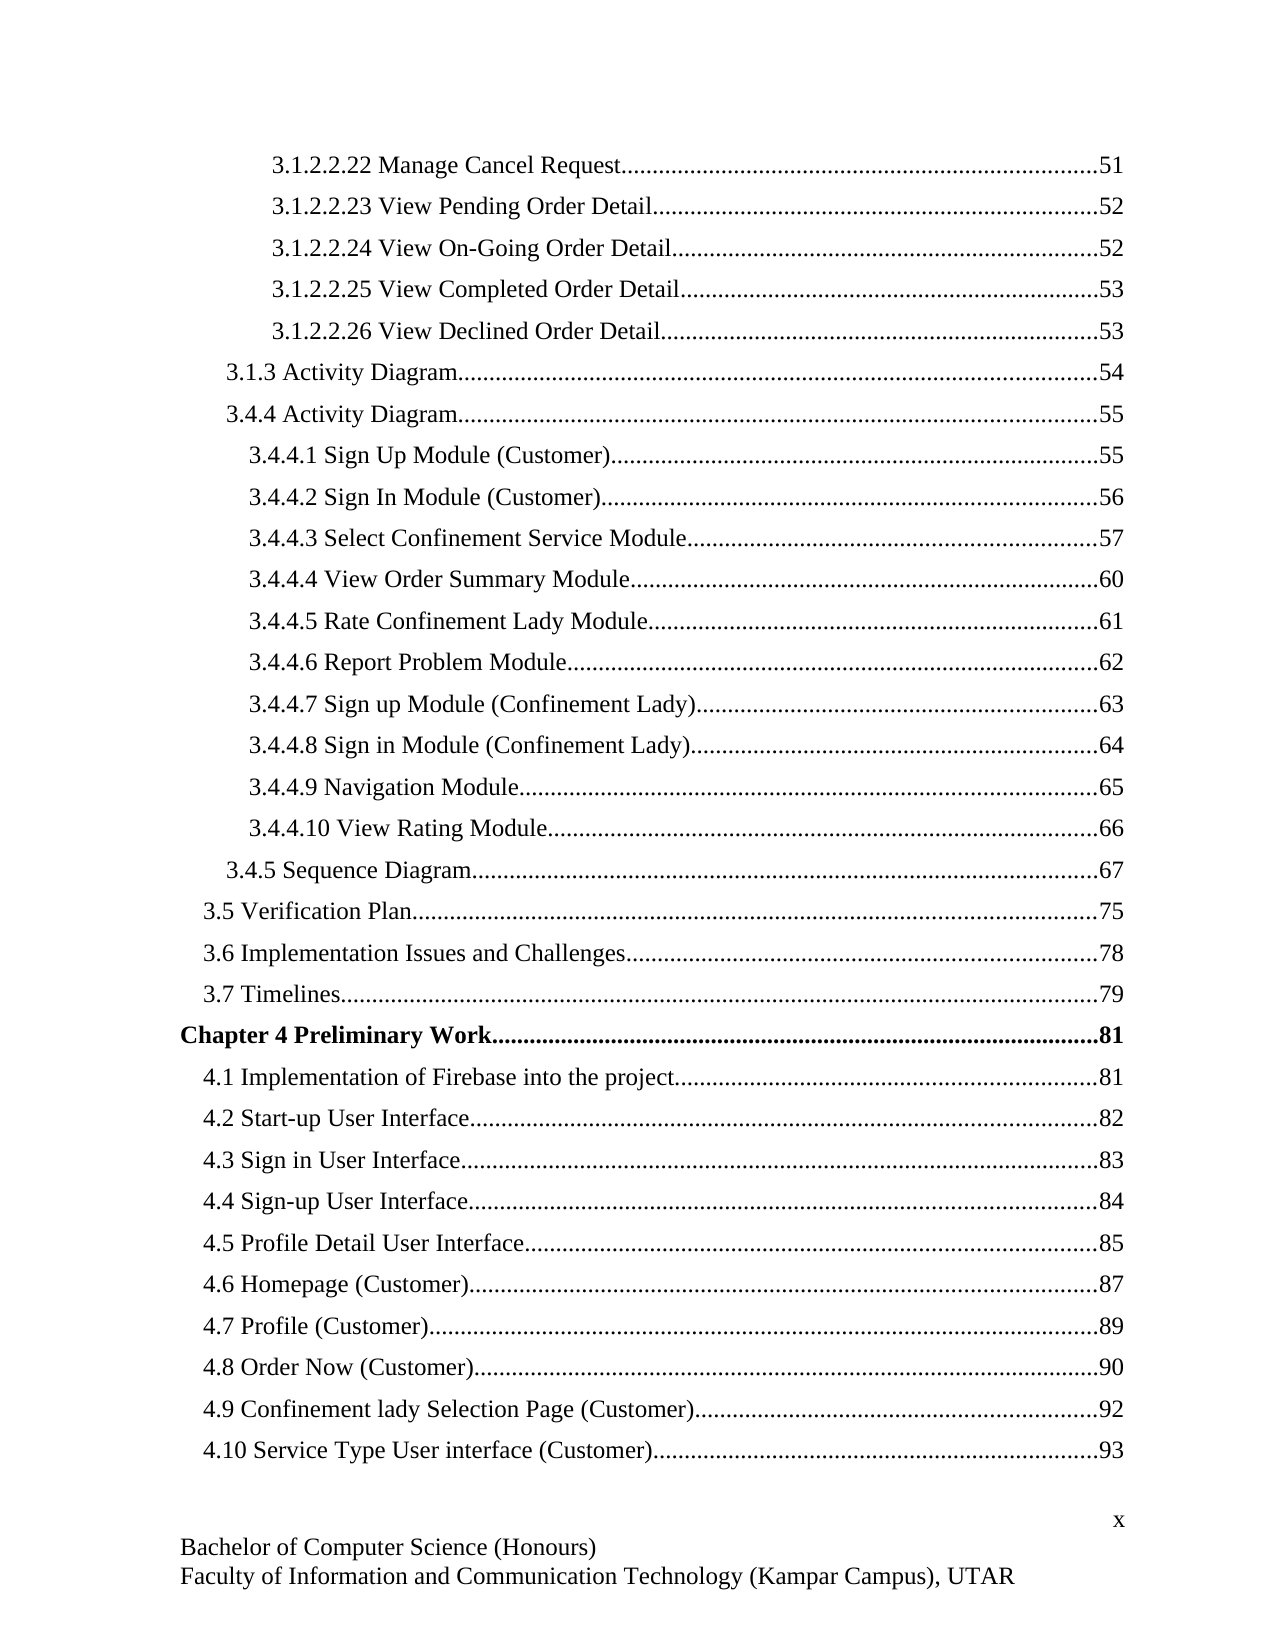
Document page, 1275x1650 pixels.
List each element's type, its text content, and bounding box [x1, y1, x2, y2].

text 3.7 Timelines 79 [203, 979, 1125, 1008]
text 4.6 Homepage (Customer) 87 [203, 1269, 1125, 1298]
text 3.1.2.2.25 View Completed Order Detail 53 [272, 274, 1125, 303]
text 4.8 Order Now (Customer) 90 [203, 1352, 1125, 1381]
text 4.7 Profile (Customer) 89 [203, 1311, 1125, 1339]
text 3.4.4.5 Rate Confinement Lady Module 61 [249, 606, 1125, 635]
text 3.6 Implementation Issues and Challenges 78 [203, 938, 1125, 966]
text 3.4.4.9 Navigation Module 65 [249, 772, 1125, 801]
text 3.4.4.8 Sign in Module (Confinement Lady) 64 [249, 730, 1125, 759]
text 3.1.2.2.23 View Pending Order Detail 52 [272, 191, 1125, 220]
text 3.1.2.2.24 View On-Going Order Detail 52 [272, 233, 1125, 262]
text 3.4.4.10 View Rating Module 66 [249, 813, 1125, 842]
text 3.1.2.2.26 View Declined Order Detail 53 [272, 316, 1125, 344]
text 3.4.4.2 Sign In Module (Customer) 56 [249, 482, 1125, 510]
text 4.2 Start-up User Interface 82 [203, 1103, 1125, 1132]
text 4.10 Service Type User interface (Customer) 93 [203, 1435, 1125, 1464]
text 3.4.4.7 Sign up Module (Confinement Lady) 63 [249, 689, 1125, 718]
text 3.4.4.1 Sign Up Module (Customer) 55 [249, 440, 1125, 469]
text Chapter 4 Preliminary Work 81 [180, 1021, 1125, 1049]
text 3.1.2.2.22 Manage Cancel Request 51 [272, 150, 1125, 179]
text 4.4 Sign-up User Interface 84 [203, 1186, 1125, 1215]
text 3.4.4 Activity Diagram 55 [226, 399, 1125, 427]
text 4.9 Confinement lady Selection Page (Customer) 92 [203, 1394, 1125, 1422]
text 4.1 Implementation of Firebase into the project. 81 [203, 1062, 1125, 1091]
text 3.1.3 Activity Diagram 54 [226, 357, 1125, 386]
text 3.5 Verification Plan 75 [203, 896, 1125, 925]
text 3.4.4.3 Select Confinement Service Module 57 [249, 523, 1125, 552]
text 3.4.4.6 Report Problem Module 62 [249, 647, 1125, 676]
text 3.4.5 Sequence Diagram 67 [226, 855, 1125, 883]
text 4.3 Sign in User Interface 83 [203, 1145, 1125, 1174]
text 3.4.4.4 View Order Summary Module 60 [249, 564, 1125, 593]
text 4.5 Profile Detail User Interface 85 [203, 1228, 1125, 1257]
